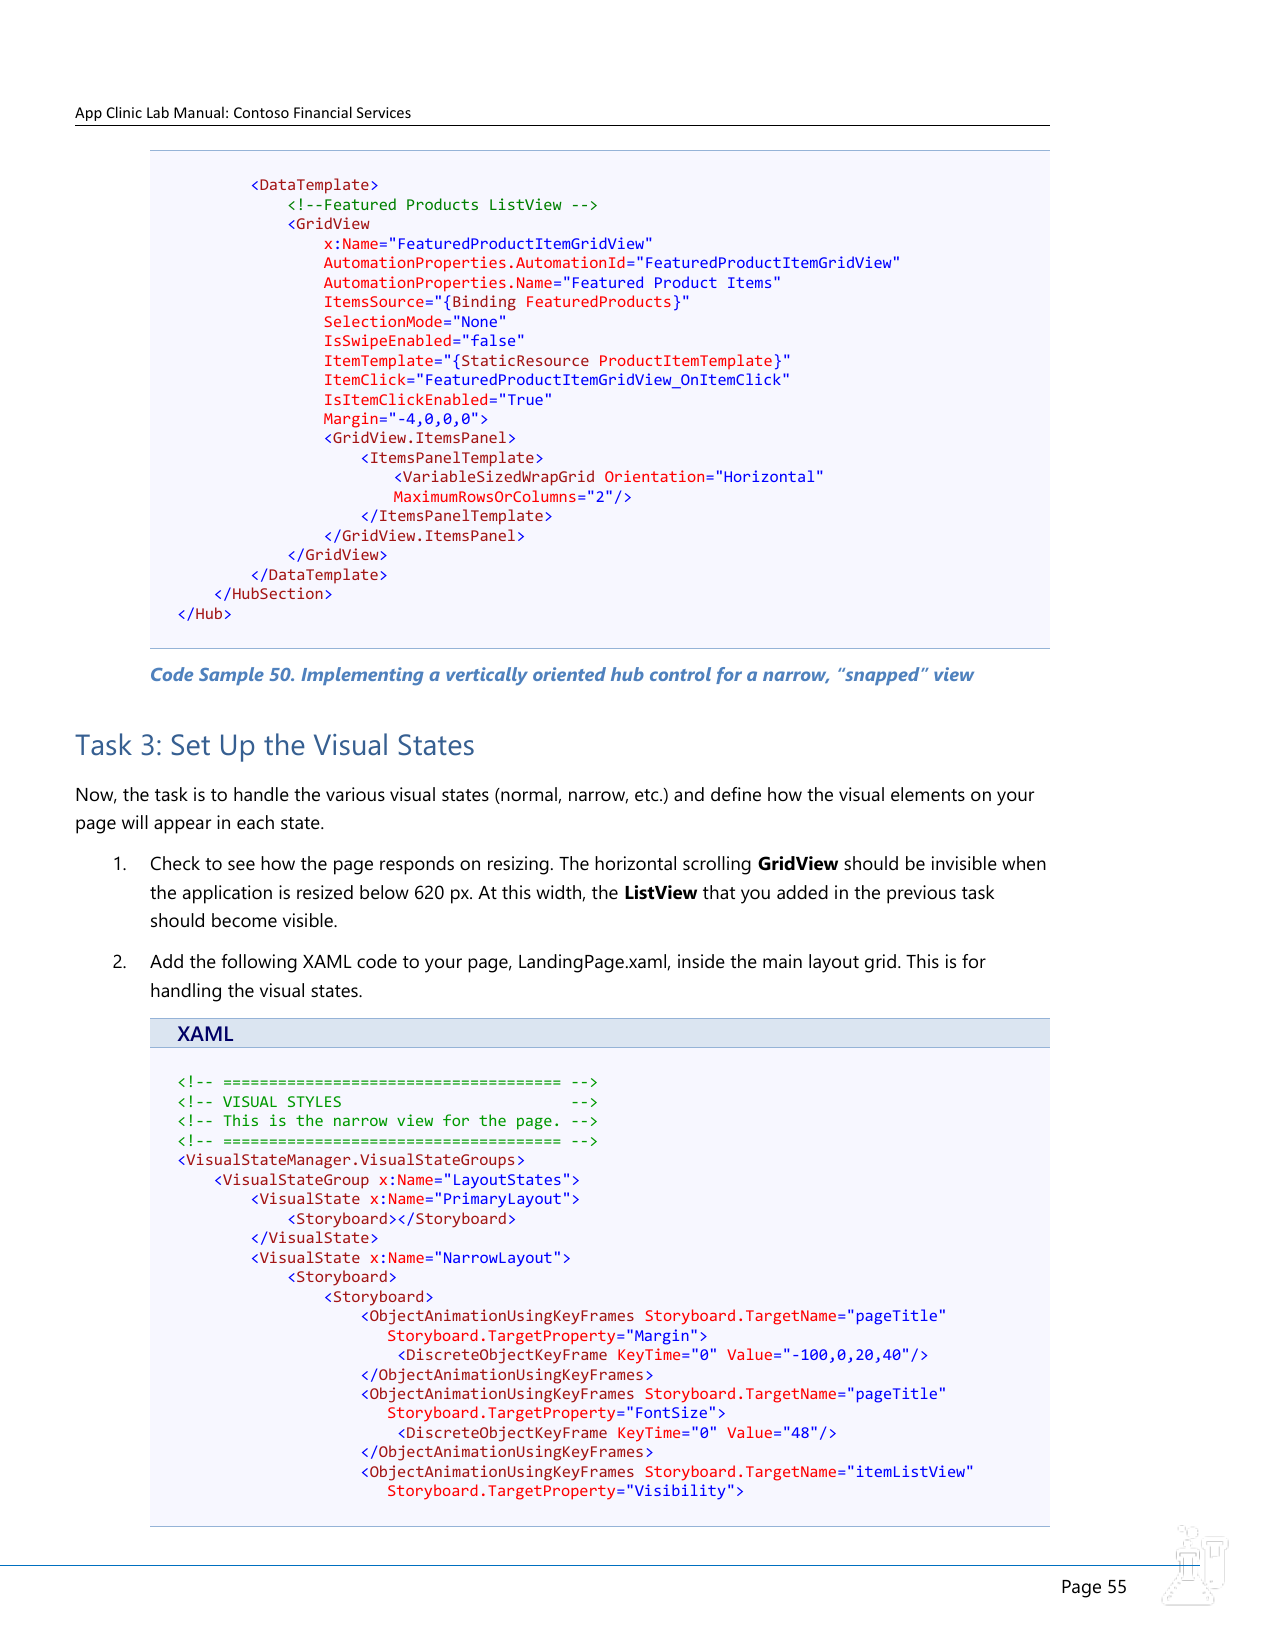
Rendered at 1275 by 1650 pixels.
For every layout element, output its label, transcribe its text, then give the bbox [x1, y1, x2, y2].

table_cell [150, 151, 1050, 648]
list Check to see how the page responds on resizing. The horizontal scrolling GridView should be invisible when the application is resized below 620 px. At this width, the ListView that you added in the previous task should become visible. [112, 851, 1050, 933]
list Add the following XAML code to your page, LandingPage.xaml, inside the main layout grid. This is for handling the visual states. [112, 949, 1050, 1002]
text Now, the task is to handle the various visual states (normal, narrow, etc.) and define how the visual elements on your page will appear in each state. [75, 781, 1050, 834]
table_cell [150, 1048, 1050, 1526]
subtitle Task 3: Set Up the Visual States [75, 724, 1050, 763]
table_header XAML [150, 1019, 1050, 1047]
